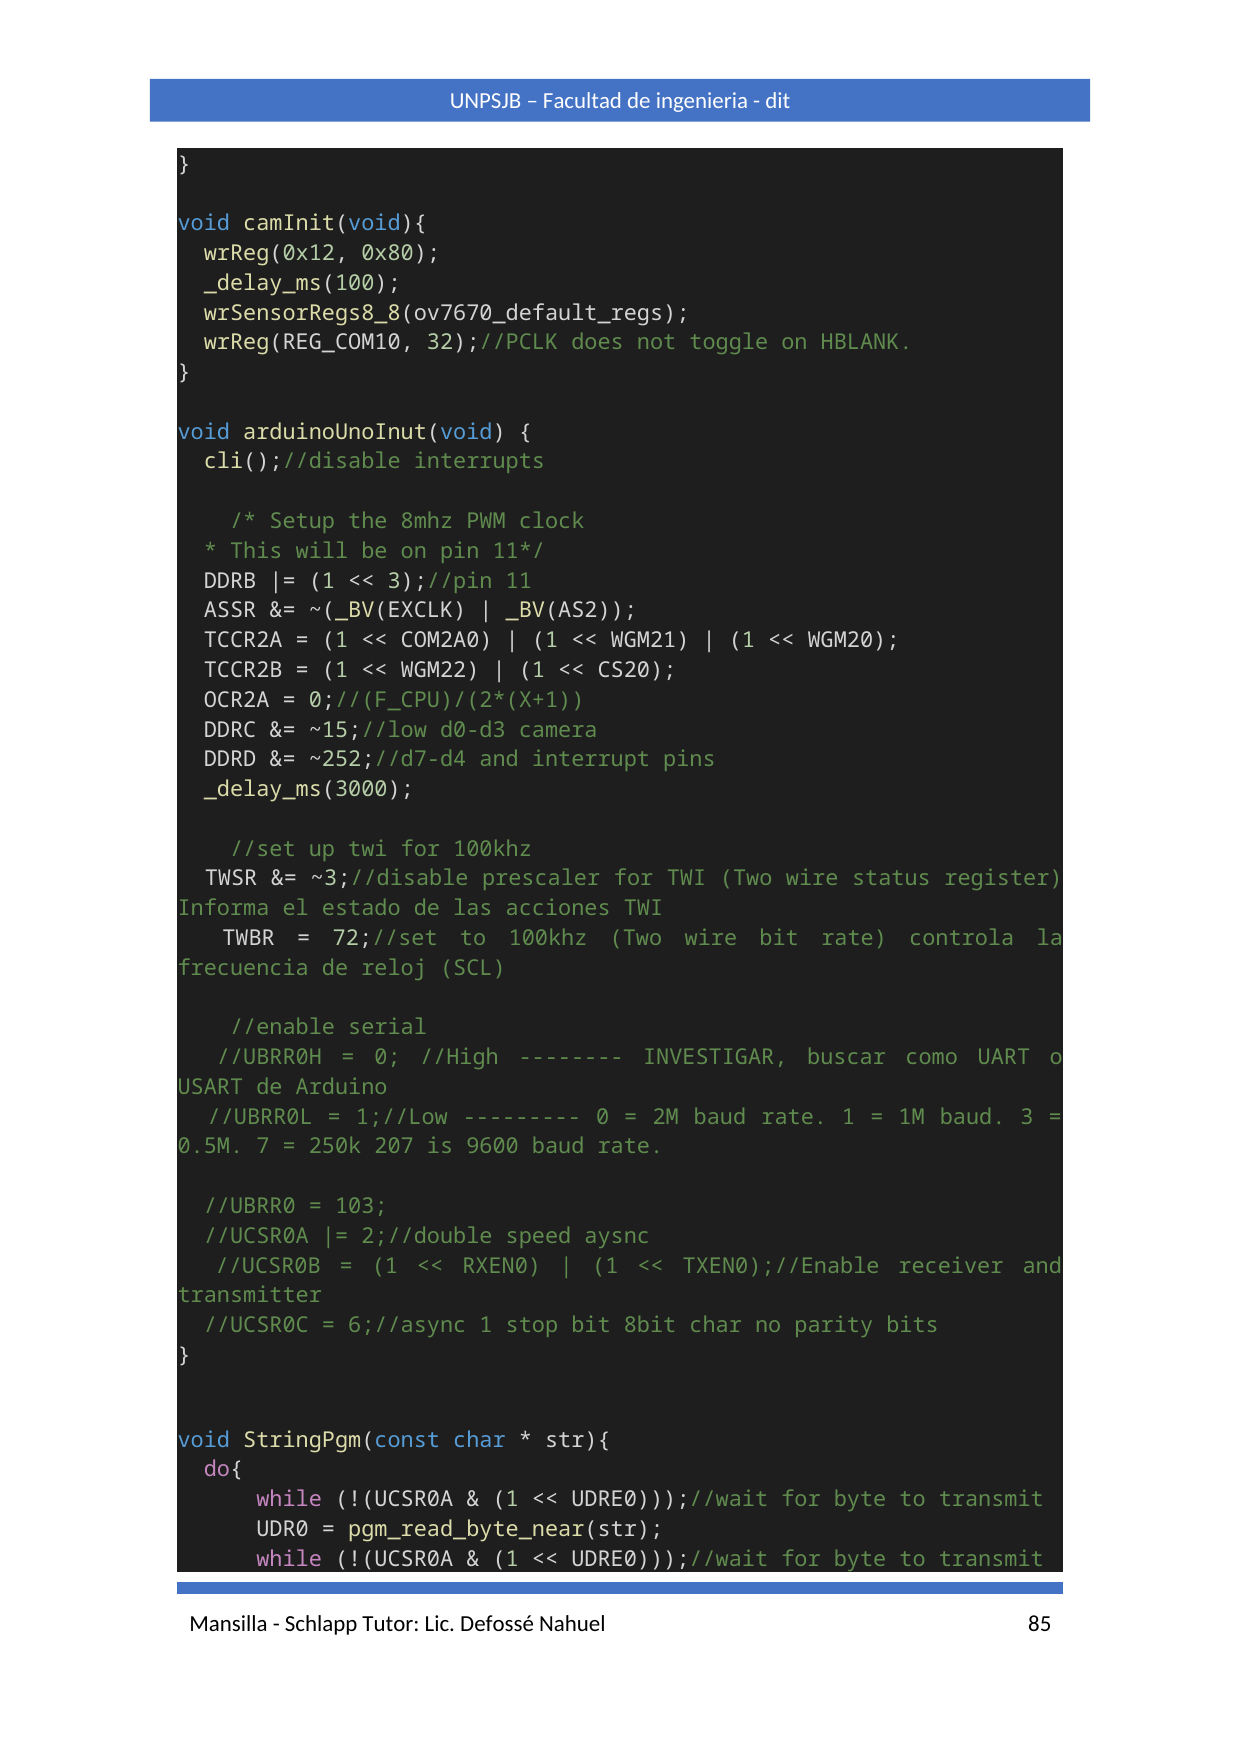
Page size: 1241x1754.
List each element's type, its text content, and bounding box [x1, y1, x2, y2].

text TCCR2B = (1 << WGM22) | (1 << CS20); [177, 654, 1063, 684]
text //UBRR0H = 0; //High -------- INVESTIGAR, buscar como UART o USART de Arduino [177, 1041, 1063, 1101]
text OCR2A = 0;//(F_CPU)/(2*(X+1)) [177, 684, 1063, 713]
text * This will be on pin 11*/ [177, 535, 1063, 564]
text DDRD &= ~252;//d7-d4 and interrupt pins [177, 743, 1063, 773]
text TWSR &= ~3;//disable prescaler for TWI (Two wire status register) Informa el estado de las acciones TWI [177, 862, 1063, 922]
text //UCSR0B = (1 << RXEN0) | (1 << TXEN0);//Enable receiver and transmitter [177, 1249, 1063, 1309]
text void camInit(void){ [177, 207, 1063, 237]
text //enable serial [177, 1011, 1063, 1041]
text do{ [177, 1453, 1063, 1483]
text void arduinoUnoInut(void) { [177, 416, 1063, 446]
text _delay_ms(3000); [177, 773, 1063, 803]
text while (!(UCSR0A & (1 << UDRE0)));//wait for byte to transmit [177, 1483, 1063, 1513]
text wrSensorRegs8_8(ov7670_default_regs); [177, 297, 1063, 326]
text /* Setup the 8mhz PWM clock [177, 505, 1063, 535]
text //UCSR0A |= 2;//double speed aysnc [177, 1220, 1063, 1249]
text TCCR2A = (1 << COM2A0) | (1 << WGM21) | (1 << WGM20); [177, 624, 1063, 654]
text //set up twi for 100khz [177, 833, 1063, 862]
text DDRC &= ~15;//low d0-d3 camera [177, 713, 1063, 743]
text wrReg(0x12, 0x80); [177, 237, 1063, 267]
text } [177, 1339, 1063, 1369]
text wrReg(REG_COM10, 32);//PCLK does not toggle on HBLANK. [177, 326, 1063, 356]
text ASSR &= ~(_BV(EXCLK) | _BV(AS2)); [177, 594, 1063, 624]
text } [177, 148, 1063, 177]
text _delay_ms(100); [177, 267, 1063, 297]
text TWBR = 72;//set to 100khz (Two wire bit rate) controla la frecuencia de reloj (SCL) [177, 922, 1063, 982]
text //UBRR0 = 103; [177, 1190, 1063, 1220]
text //UBRR0L = 1;//Low --------- 0 = 2M baud rate. 1 = 1M baud. 3 = 0.5M. 7 = 250k 207 is 9600 baud rate. [177, 1101, 1063, 1160]
text DDRB |= (1 << 3);//pin 11 [177, 564, 1063, 594]
text UDR0 = pgm_read_byte_near(str); [177, 1513, 1063, 1543]
text while (!(UCSR0A & (1 << UDRE0)));//wait for byte to transmit [177, 1543, 1063, 1572]
text //UCSR0C = 6;//async 1 stop bit 8bit char no parity bits [177, 1309, 1063, 1339]
text } [177, 356, 1063, 386]
text void StringPgm(const char * str){ [177, 1423, 1063, 1453]
text cli();//disable interrupts [177, 446, 1063, 475]
